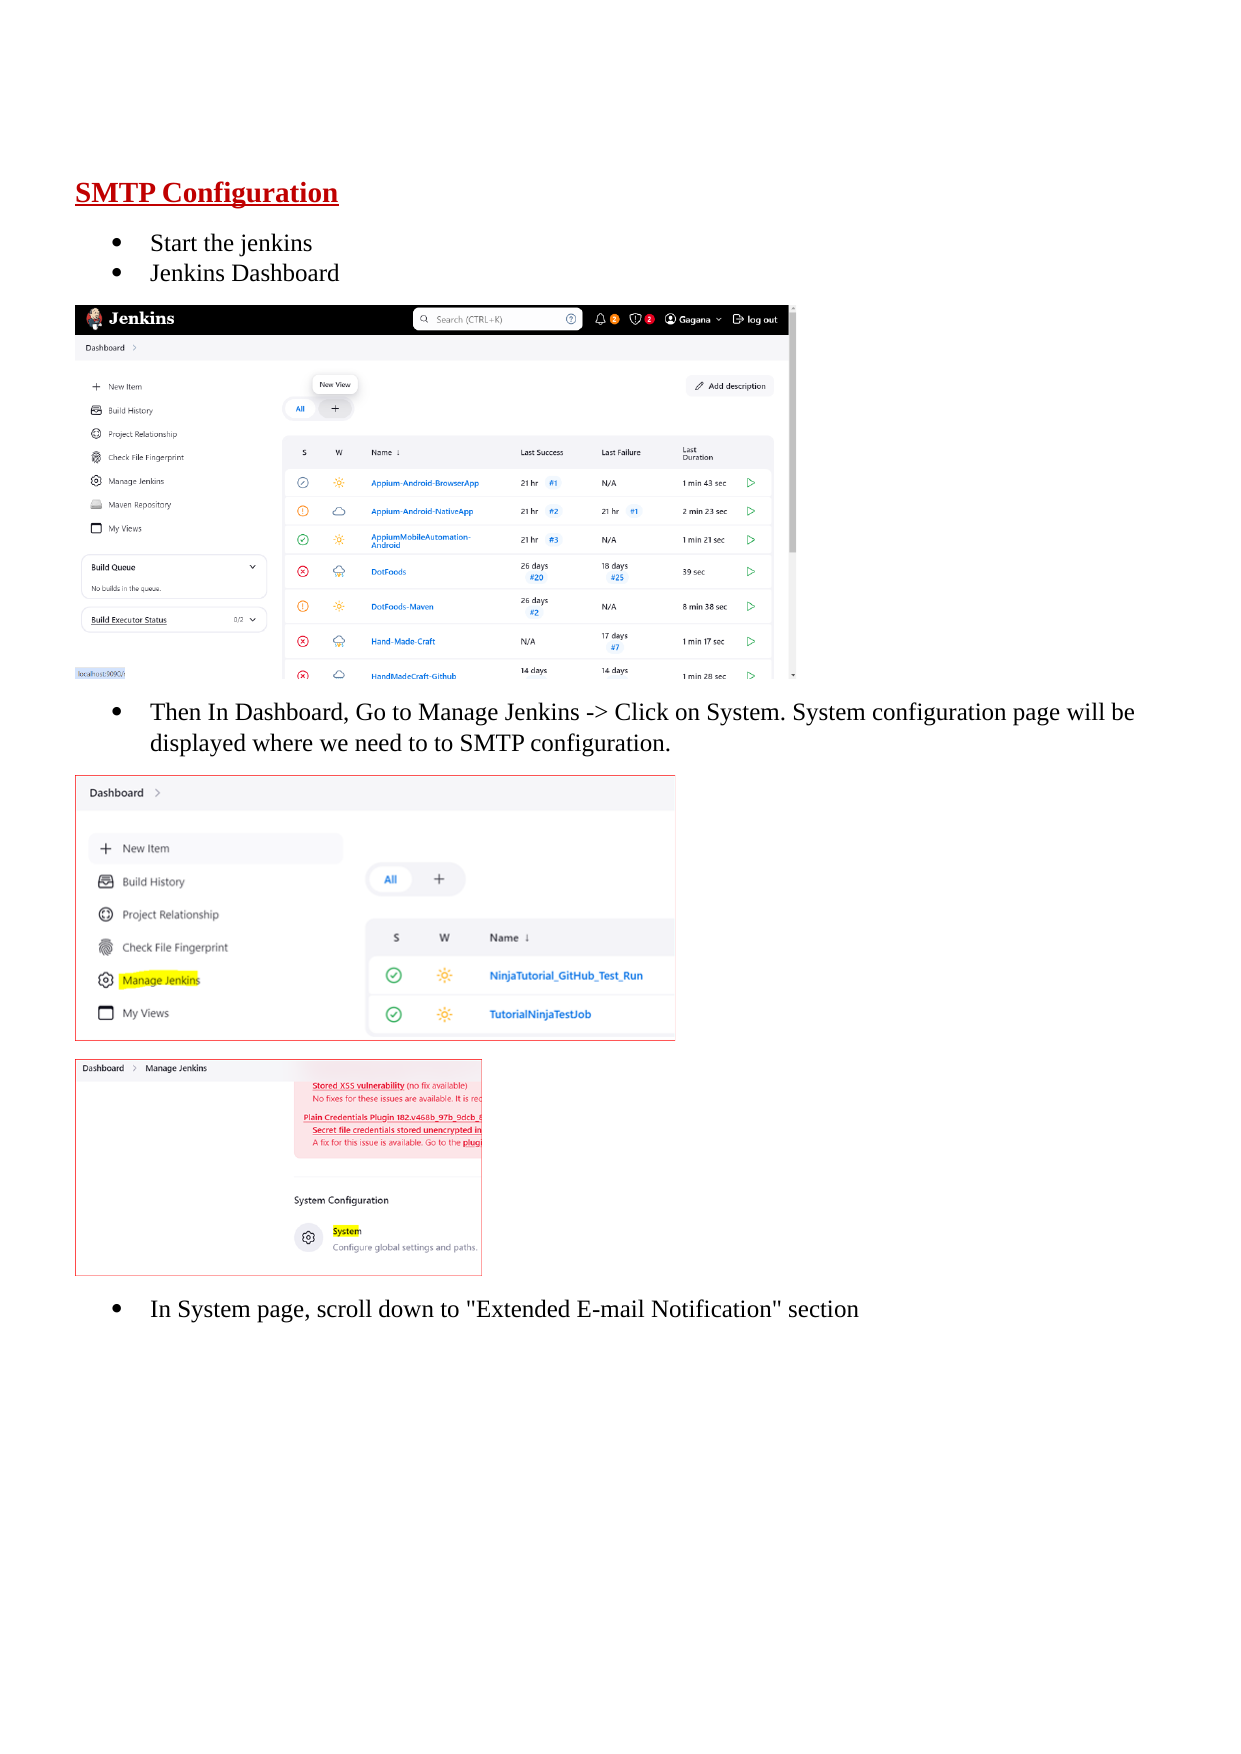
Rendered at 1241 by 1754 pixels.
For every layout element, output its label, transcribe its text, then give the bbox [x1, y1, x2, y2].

list In System page, scroll down to "Extended E-mail Notification" section [112, 1294, 1165, 1323]
picture [75, 305, 797, 679]
picture [75, 1059, 482, 1276]
list Start the jenkins [112, 228, 1165, 256]
list Jenkins Dashboard [112, 258, 1165, 287]
text SMTP Configuration [75, 175, 1165, 209]
list Then In Dashboard, Go to Manage Jenkins -> Click on System. System configuration page will be displayed where we need to to SMTP configuration. [112, 697, 1165, 757]
picture [75, 775, 675, 1041]
